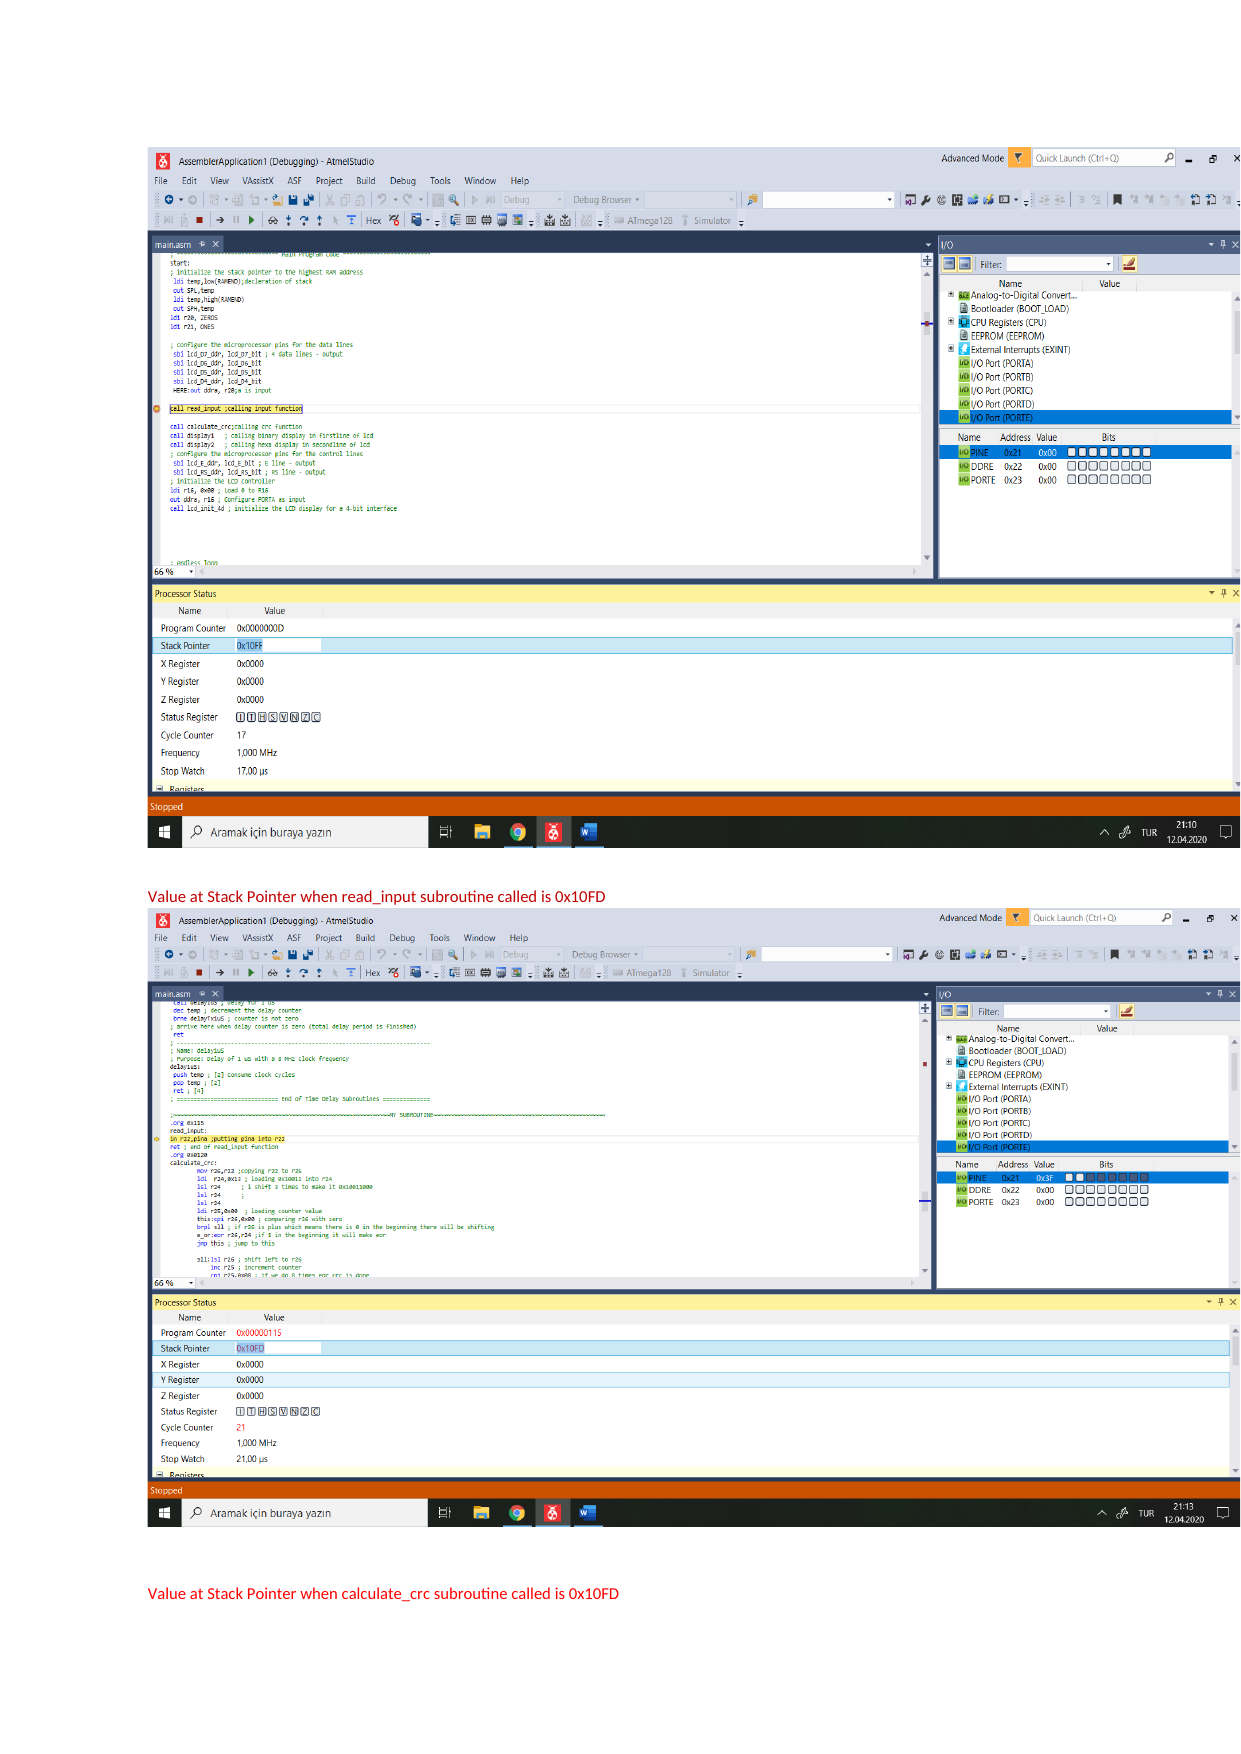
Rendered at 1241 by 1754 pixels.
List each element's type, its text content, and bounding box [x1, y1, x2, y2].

text Value at Stack Pointer when read_input subroutine called is 0x10FD [148, 886, 1093, 908]
picture [147, 147, 1241, 848]
text Value at Stack Pointer when calculate_crc subroutine called is 0x10FD [148, 1583, 1093, 1604]
picture [147, 908, 1241, 1527]
